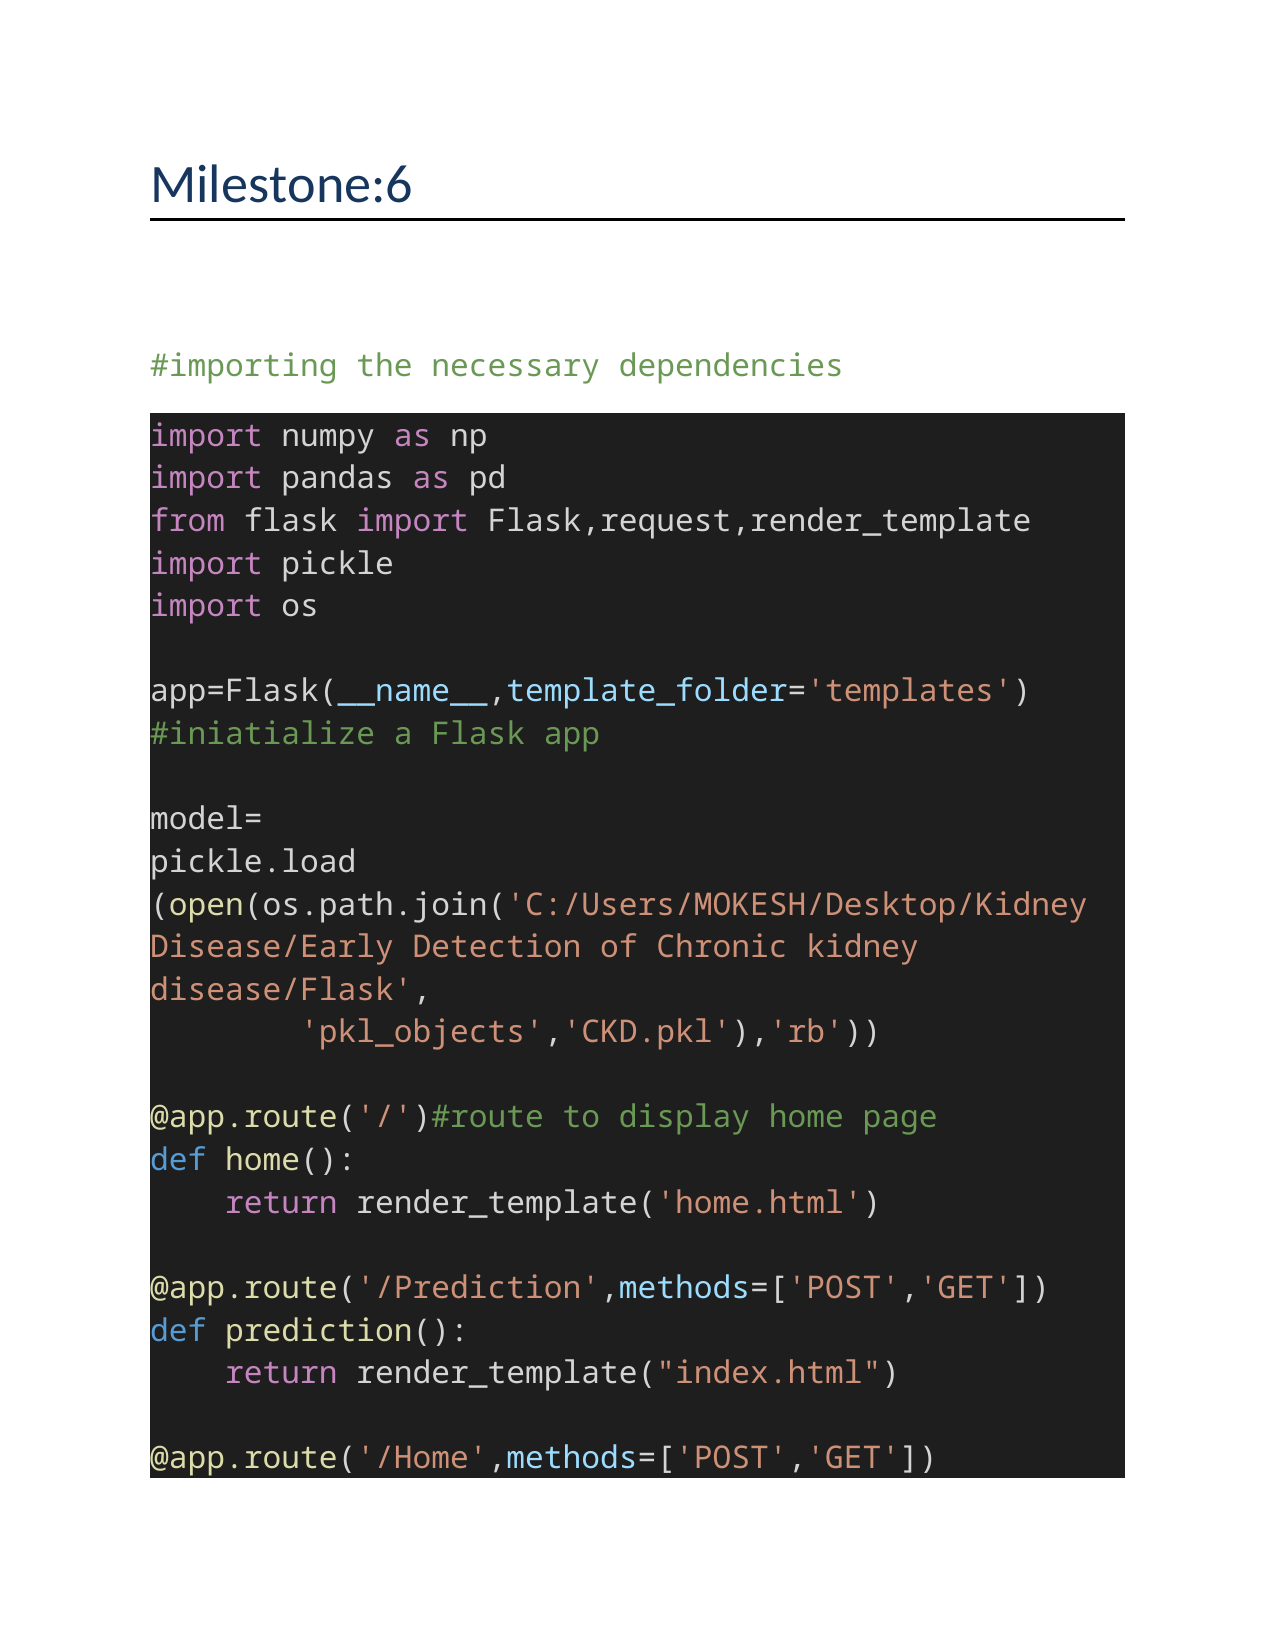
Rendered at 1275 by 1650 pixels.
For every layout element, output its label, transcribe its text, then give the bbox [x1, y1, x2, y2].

text @app.route('/Prediction',methods=['POST','GET']) [150, 1265, 1125, 1307]
text return render_template("index.html") [150, 1350, 1125, 1393]
text import pickle [150, 541, 1125, 583]
text 'pkl_objects','CKD.pkl'),'rb')) [150, 1009, 1125, 1052]
text app=Flask(__name__,template_folder='templates') #iniatialize a Flask app [150, 668, 1125, 754]
text import numpy as np [150, 413, 1125, 455]
text import os [150, 583, 1125, 626]
text @app.route('/')#route to display home page [150, 1094, 1125, 1137]
text return render_template('home.html') [150, 1180, 1125, 1222]
text def home(): [150, 1137, 1125, 1180]
text import pandas as pd [150, 455, 1125, 498]
text #importing the necessary dependencies [150, 343, 1125, 386]
text def prediction(): [150, 1307, 1125, 1350]
text from flask import Flask,request,render_template [150, 498, 1125, 541]
text @app.route('/Home',methods=['POST','GET']) [150, 1435, 1125, 1478]
text model= pickle.load(open(os.path.join('C:/Users/MOKESH/Desktop/Kidney Disease/Early Detection of Chronic kidney disease/Flask', [150, 796, 1125, 1009]
text Milestone:6 [150, 150, 1125, 218]
